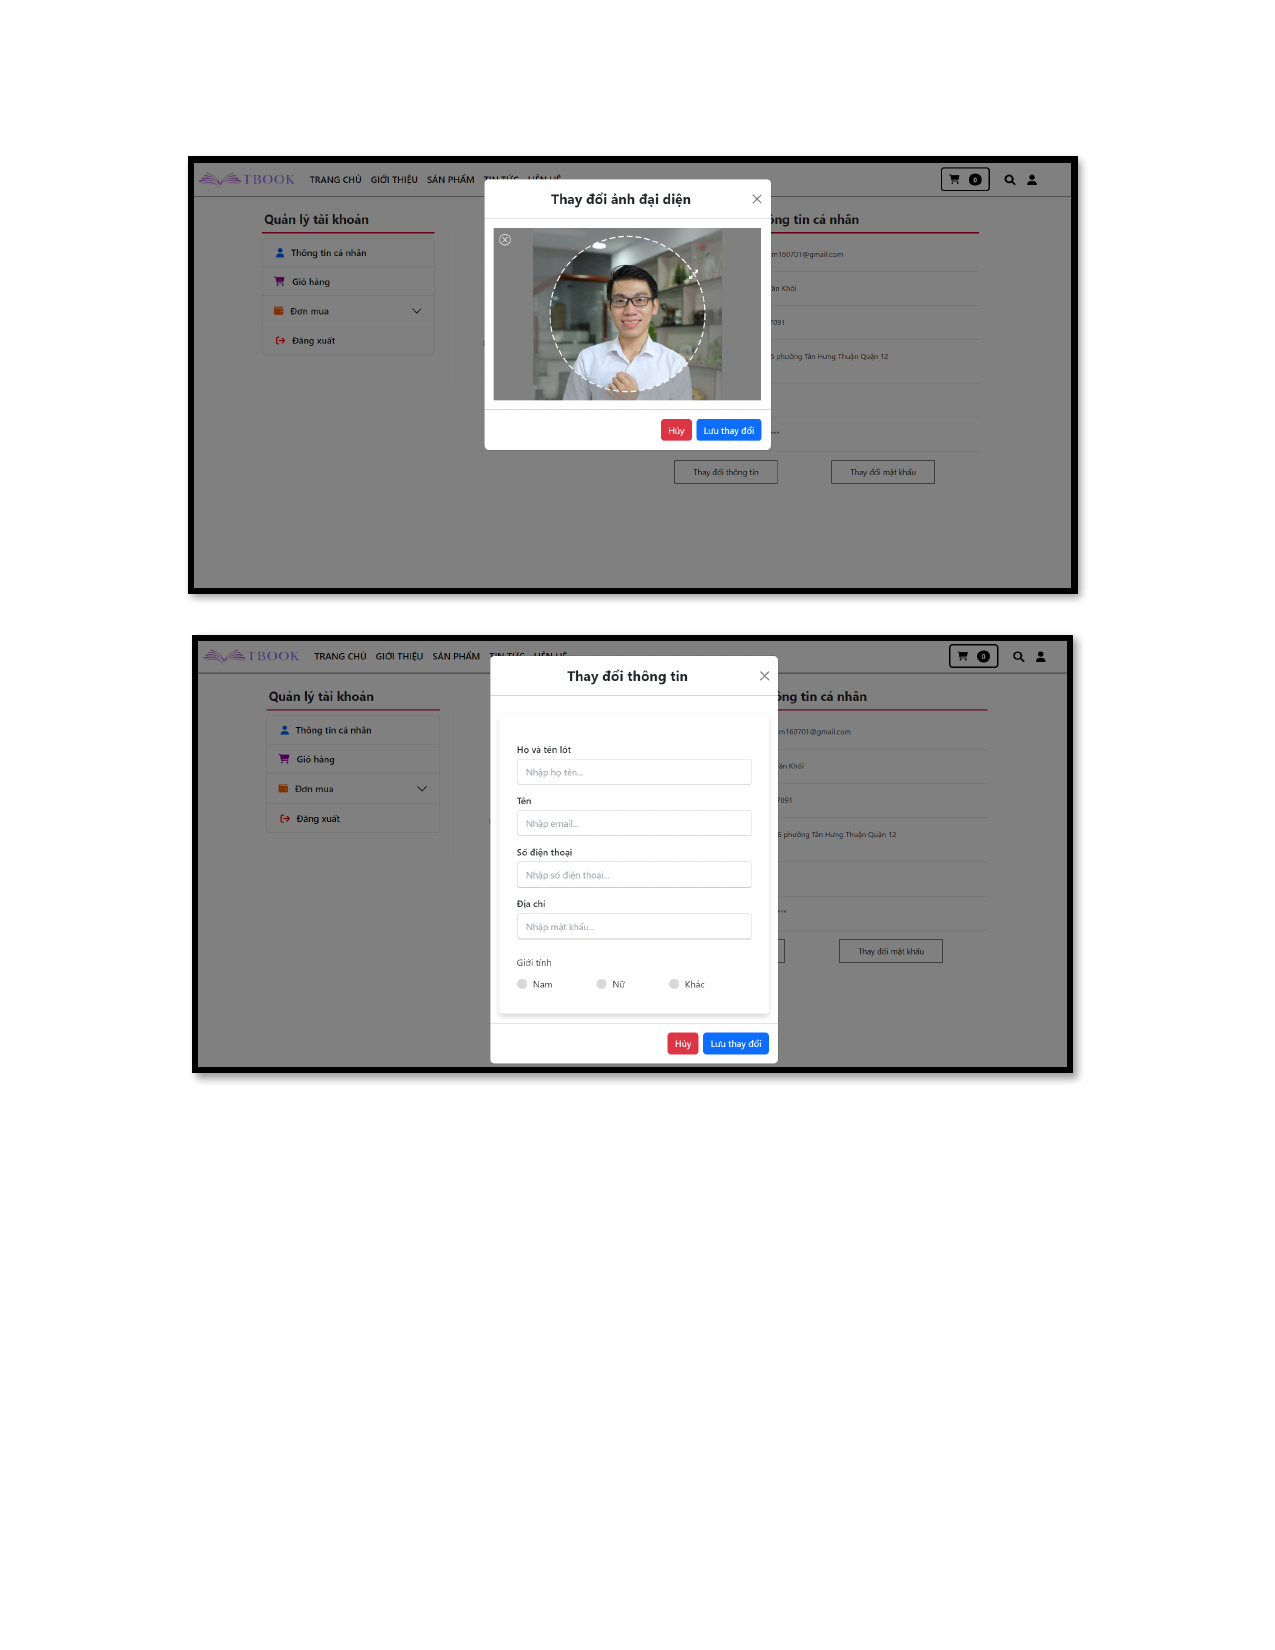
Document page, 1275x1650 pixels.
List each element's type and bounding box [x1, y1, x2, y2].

picture [198, 641, 1067, 1067]
picture [194, 163, 1071, 588]
